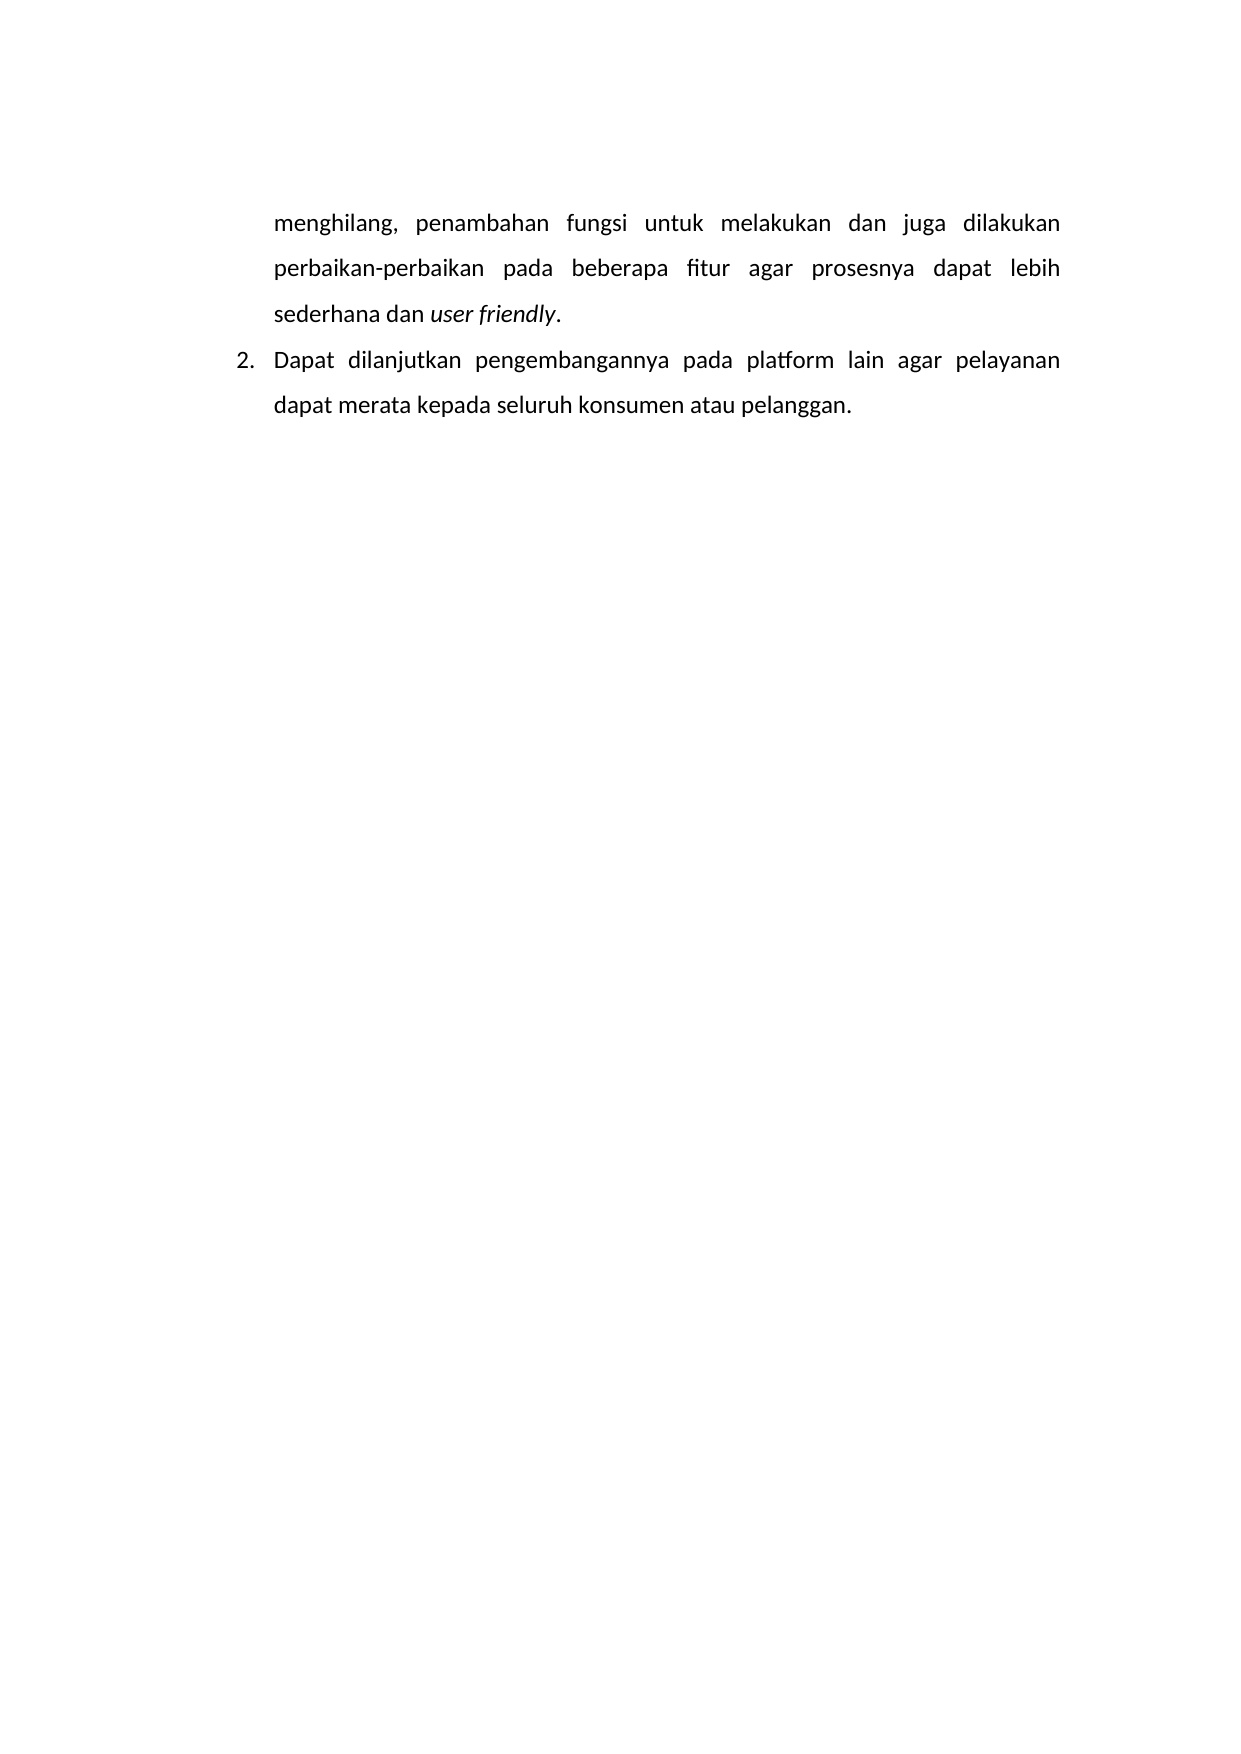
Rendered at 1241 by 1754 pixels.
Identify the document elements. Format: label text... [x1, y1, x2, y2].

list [236, 207, 1061, 329]
list Dapat dilanjutkan pengembangannya pada platform lain agar pelayanan dapat merata kepada seluruh konsumen atau pelanggan. [236, 344, 1061, 420]
